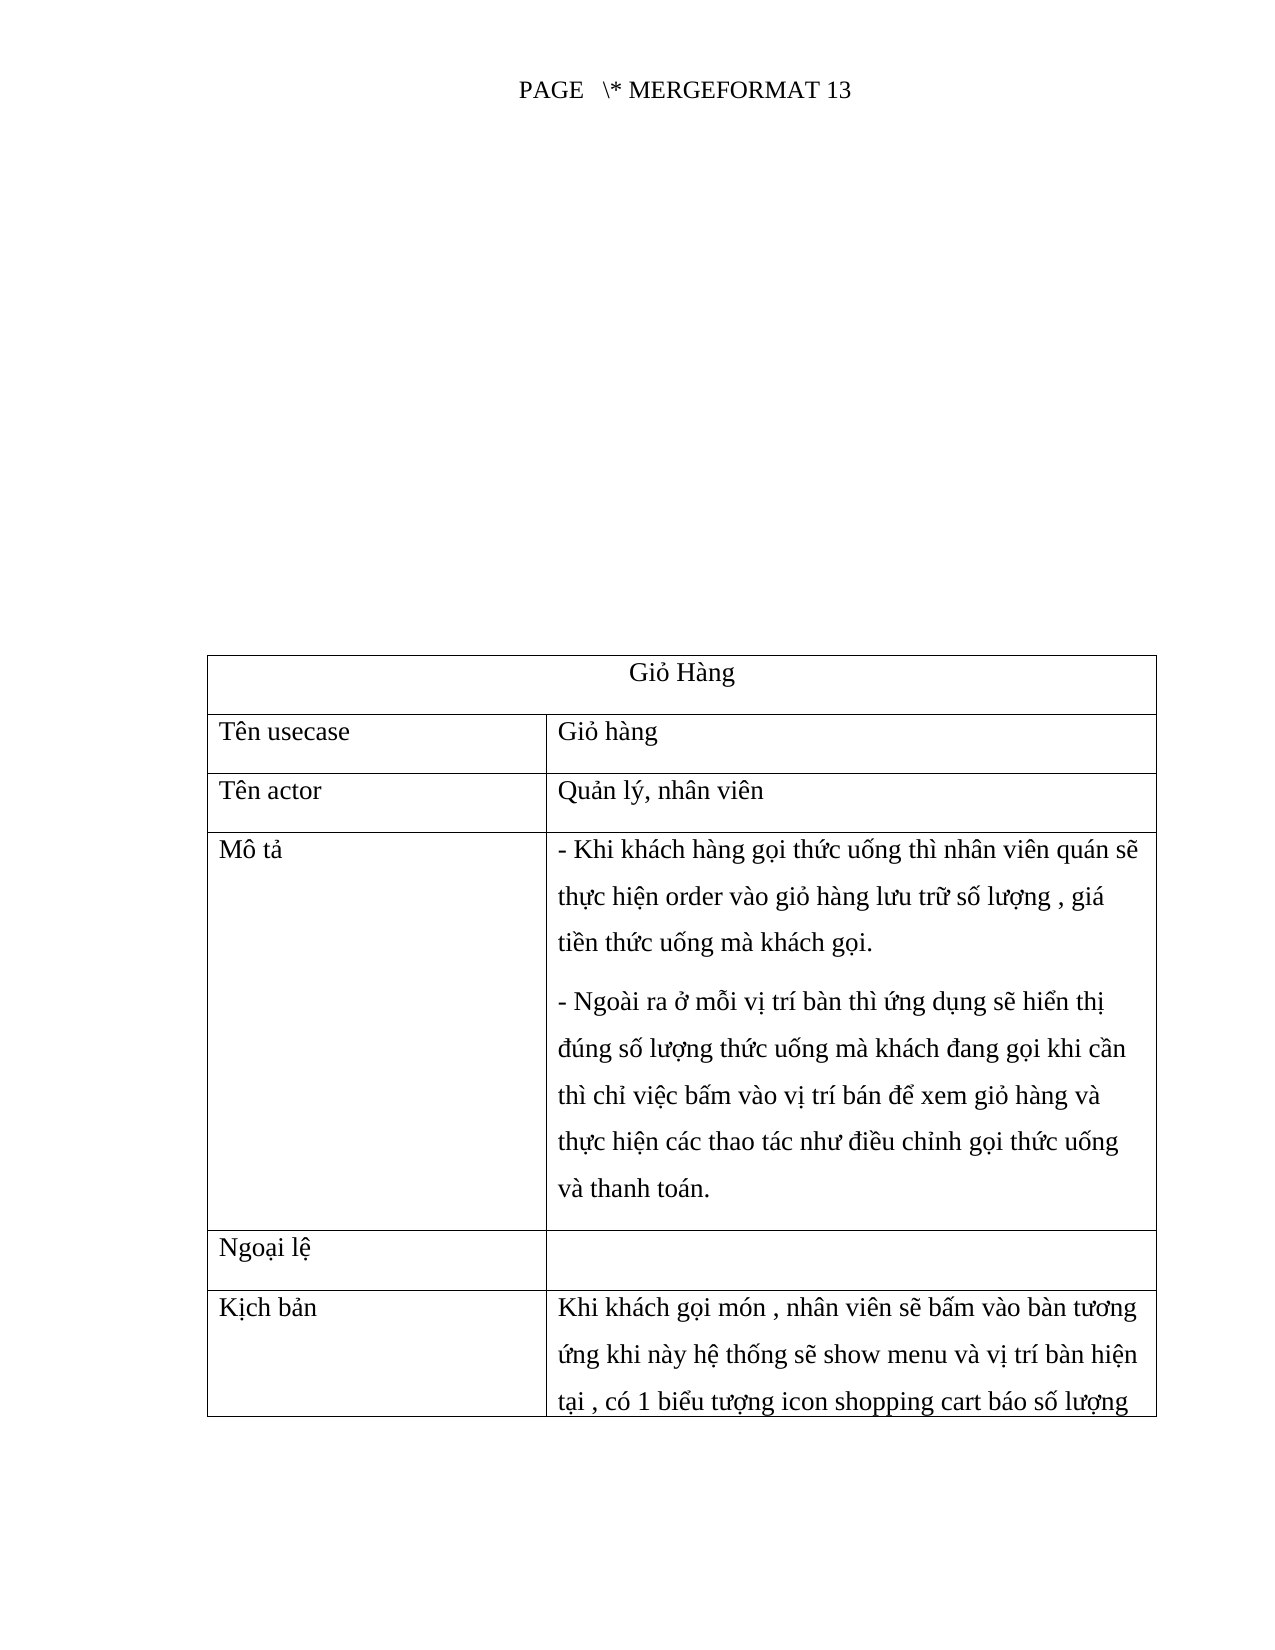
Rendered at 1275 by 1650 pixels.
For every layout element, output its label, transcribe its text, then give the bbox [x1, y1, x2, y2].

table_cell [547, 1231, 1156, 1290]
table_cell Giỏ hàng [547, 715, 1156, 773]
table_cell - Khi khách hàng gọi thức uống thì nhân viên quán sẽ thực hiện order vào giỏ hàng lưu trữ số lượng , giá tiền thức uống mà khách gọi. - Ngoài ra ở mỗi vị trí bàn thì ứng dụng sẽ hiển thị đúng số lượng thức uống mà khách đang gọi khi cần thì chỉ việc bấm vào vị trí bán để xem giỏ hàng và thực hiện các thao tác như điều chỉnh gọi thức uống và thanh toán. [547, 833, 1156, 1230]
table_cell Tên actor [208, 774, 546, 832]
table_cell Ngoại lệ [208, 1231, 546, 1290]
table_cell Tên usecase [208, 715, 546, 773]
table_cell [547, 1291, 1156, 1416]
table_cell Quản lý, nhân viên [547, 774, 1156, 832]
table_cell Mô tả [208, 833, 546, 1230]
table_header Giỏ Hàng [208, 656, 1156, 714]
table_cell Kịch bản [208, 1291, 546, 1416]
